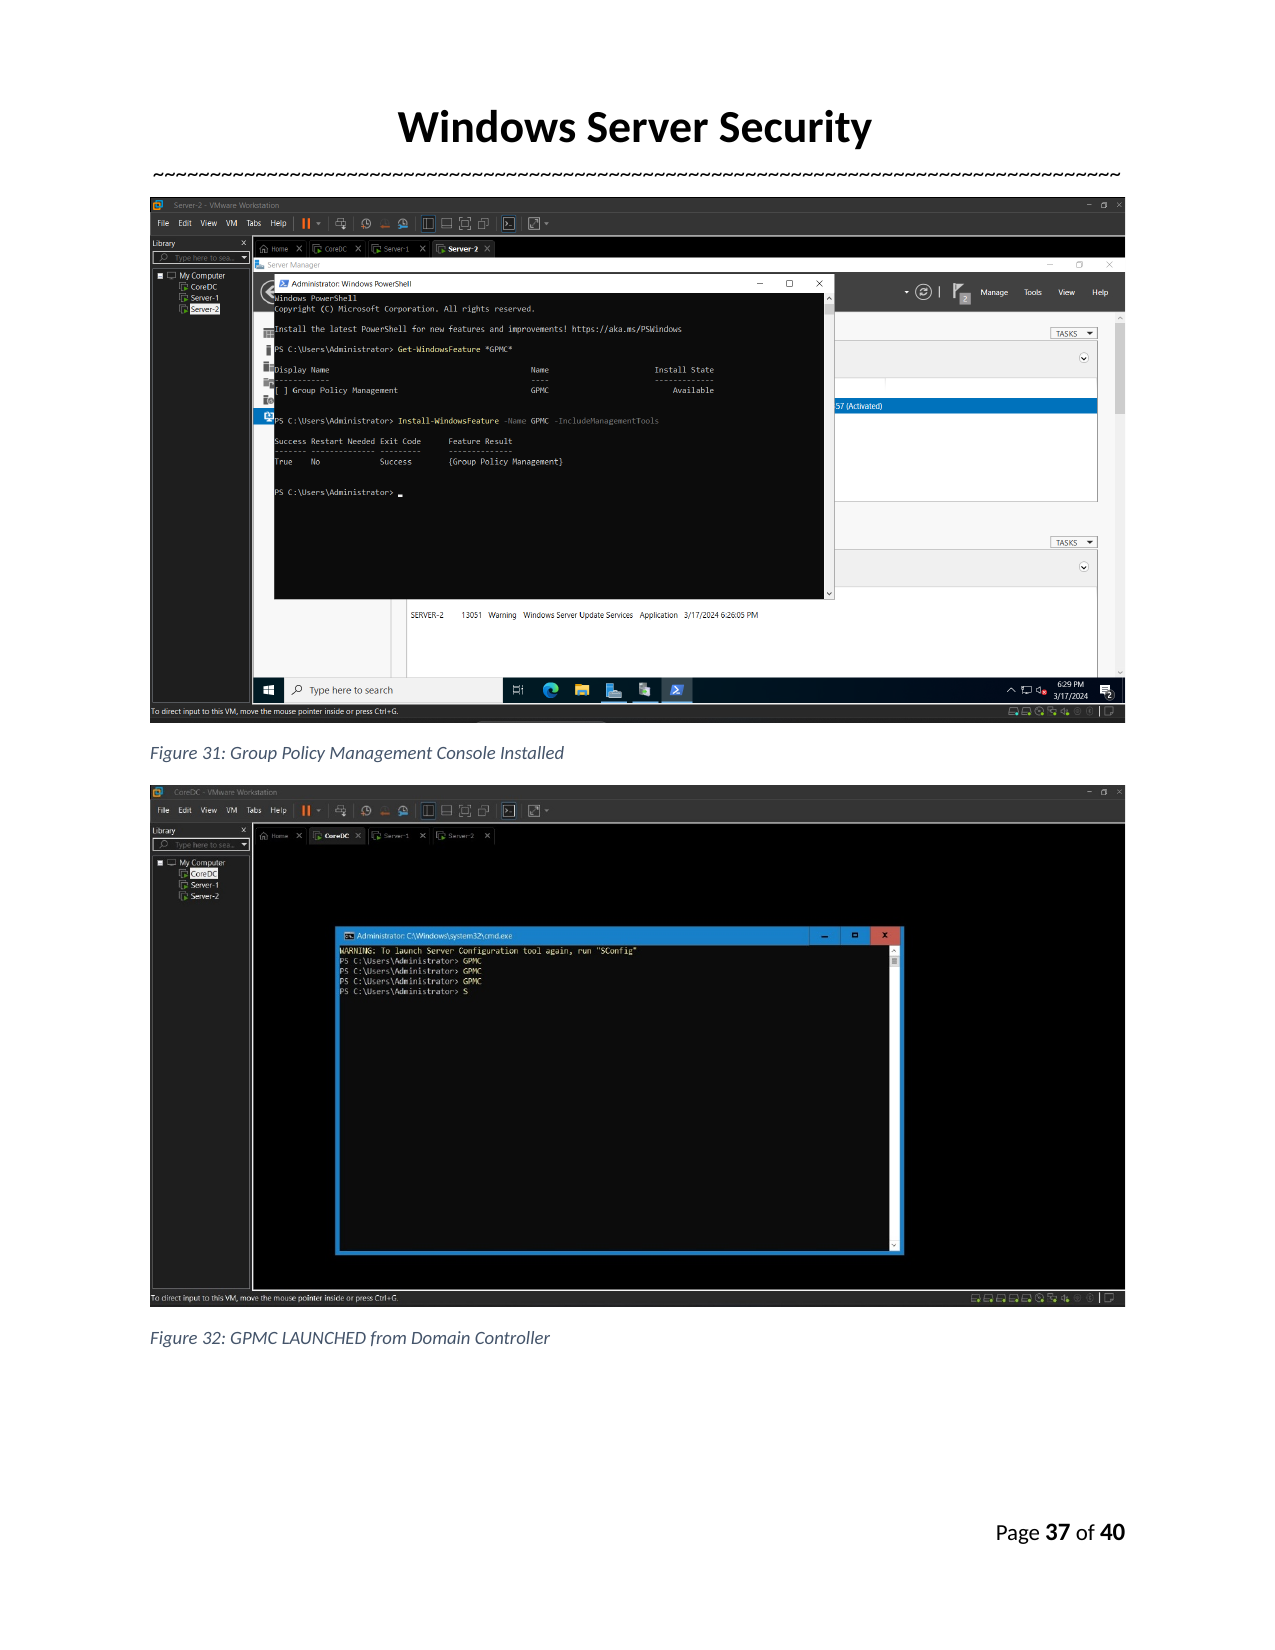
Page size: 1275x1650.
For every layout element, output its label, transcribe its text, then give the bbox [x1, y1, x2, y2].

text Figure 32: GPMC LAUNCHED from Domain Controller [150, 1326, 1125, 1349]
picture [150, 197, 1125, 723]
text Figure 31: Group Policy Management Console Installed [150, 741, 1125, 764]
picture [150, 785, 1125, 1307]
